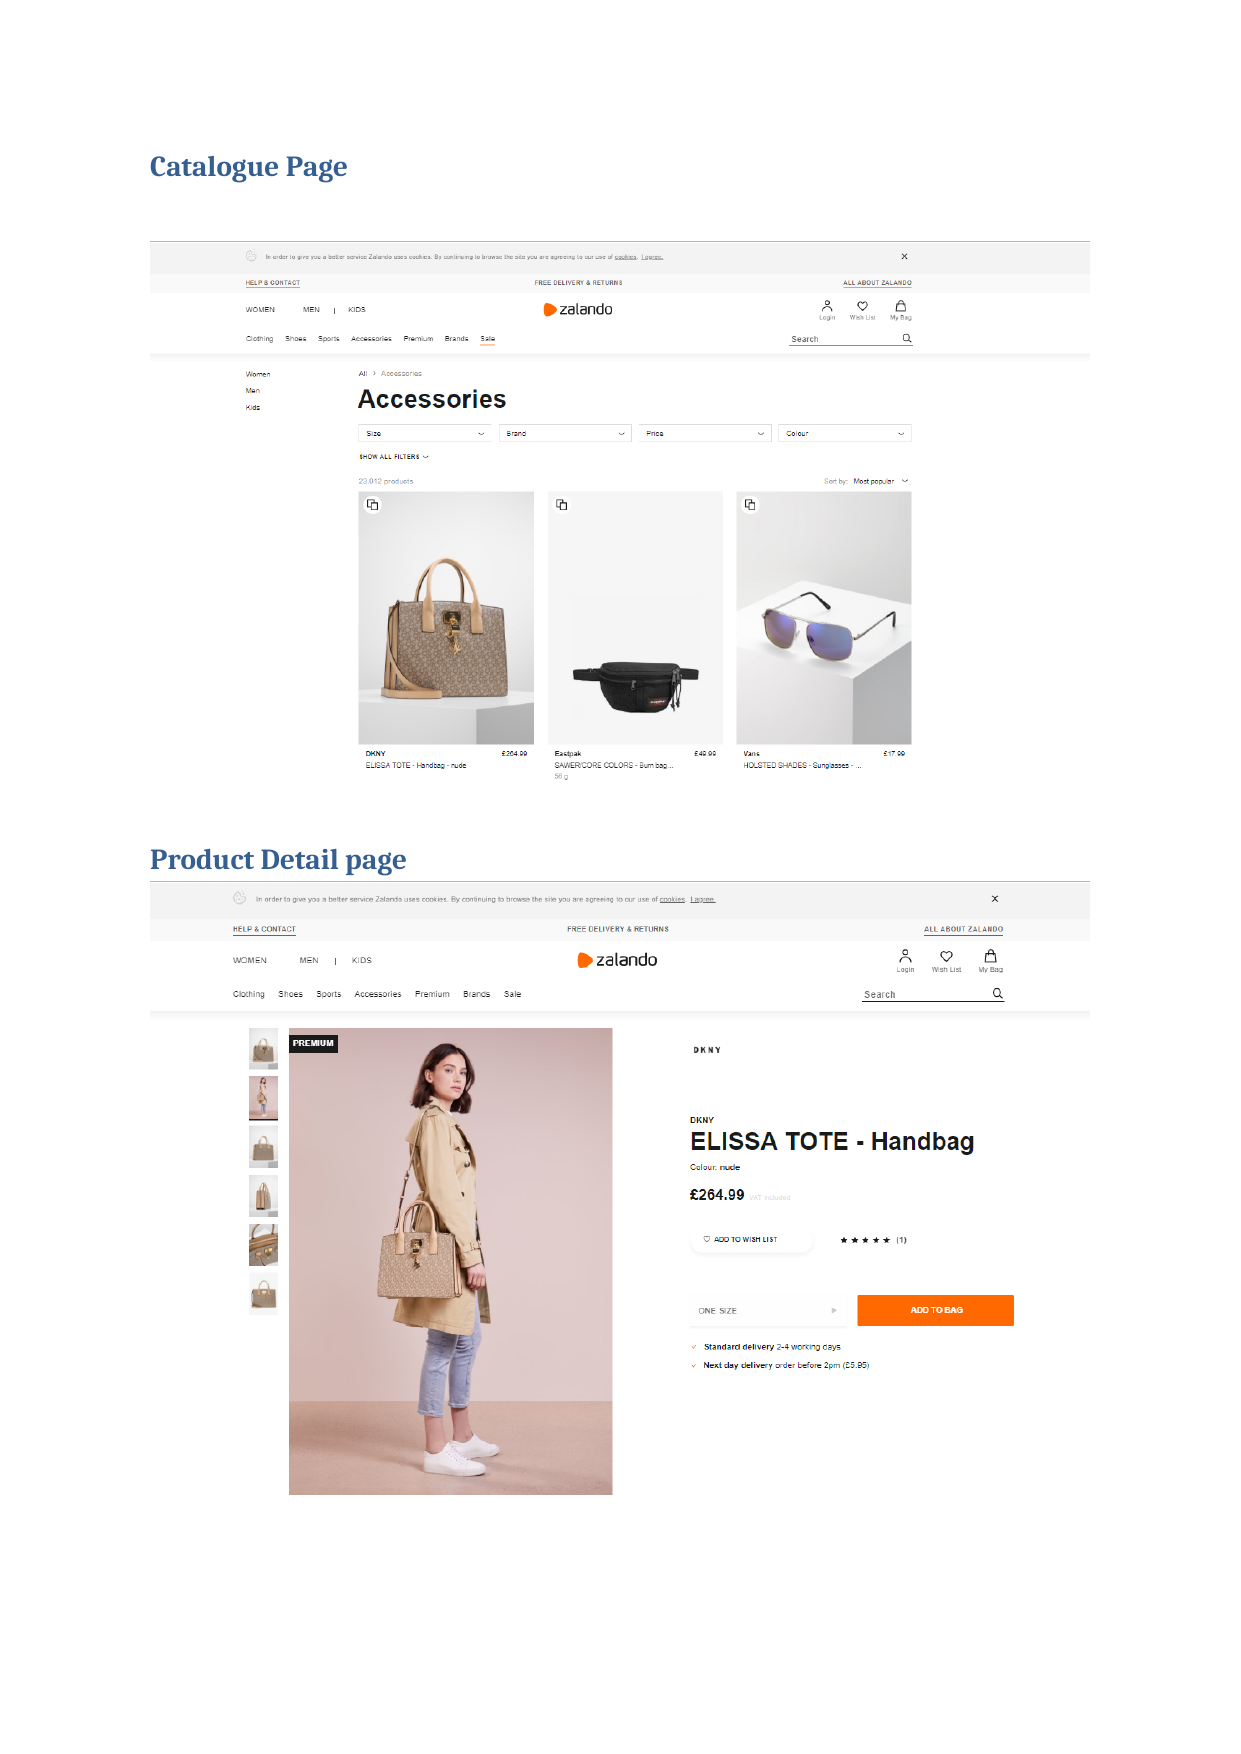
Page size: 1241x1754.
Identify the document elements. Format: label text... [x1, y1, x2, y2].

picture [150, 241, 1091, 789]
picture [150, 881, 1091, 1502]
subtitle Catalogue Page [150, 150, 1090, 183]
subtitle Product Detail page [150, 843, 1090, 877]
